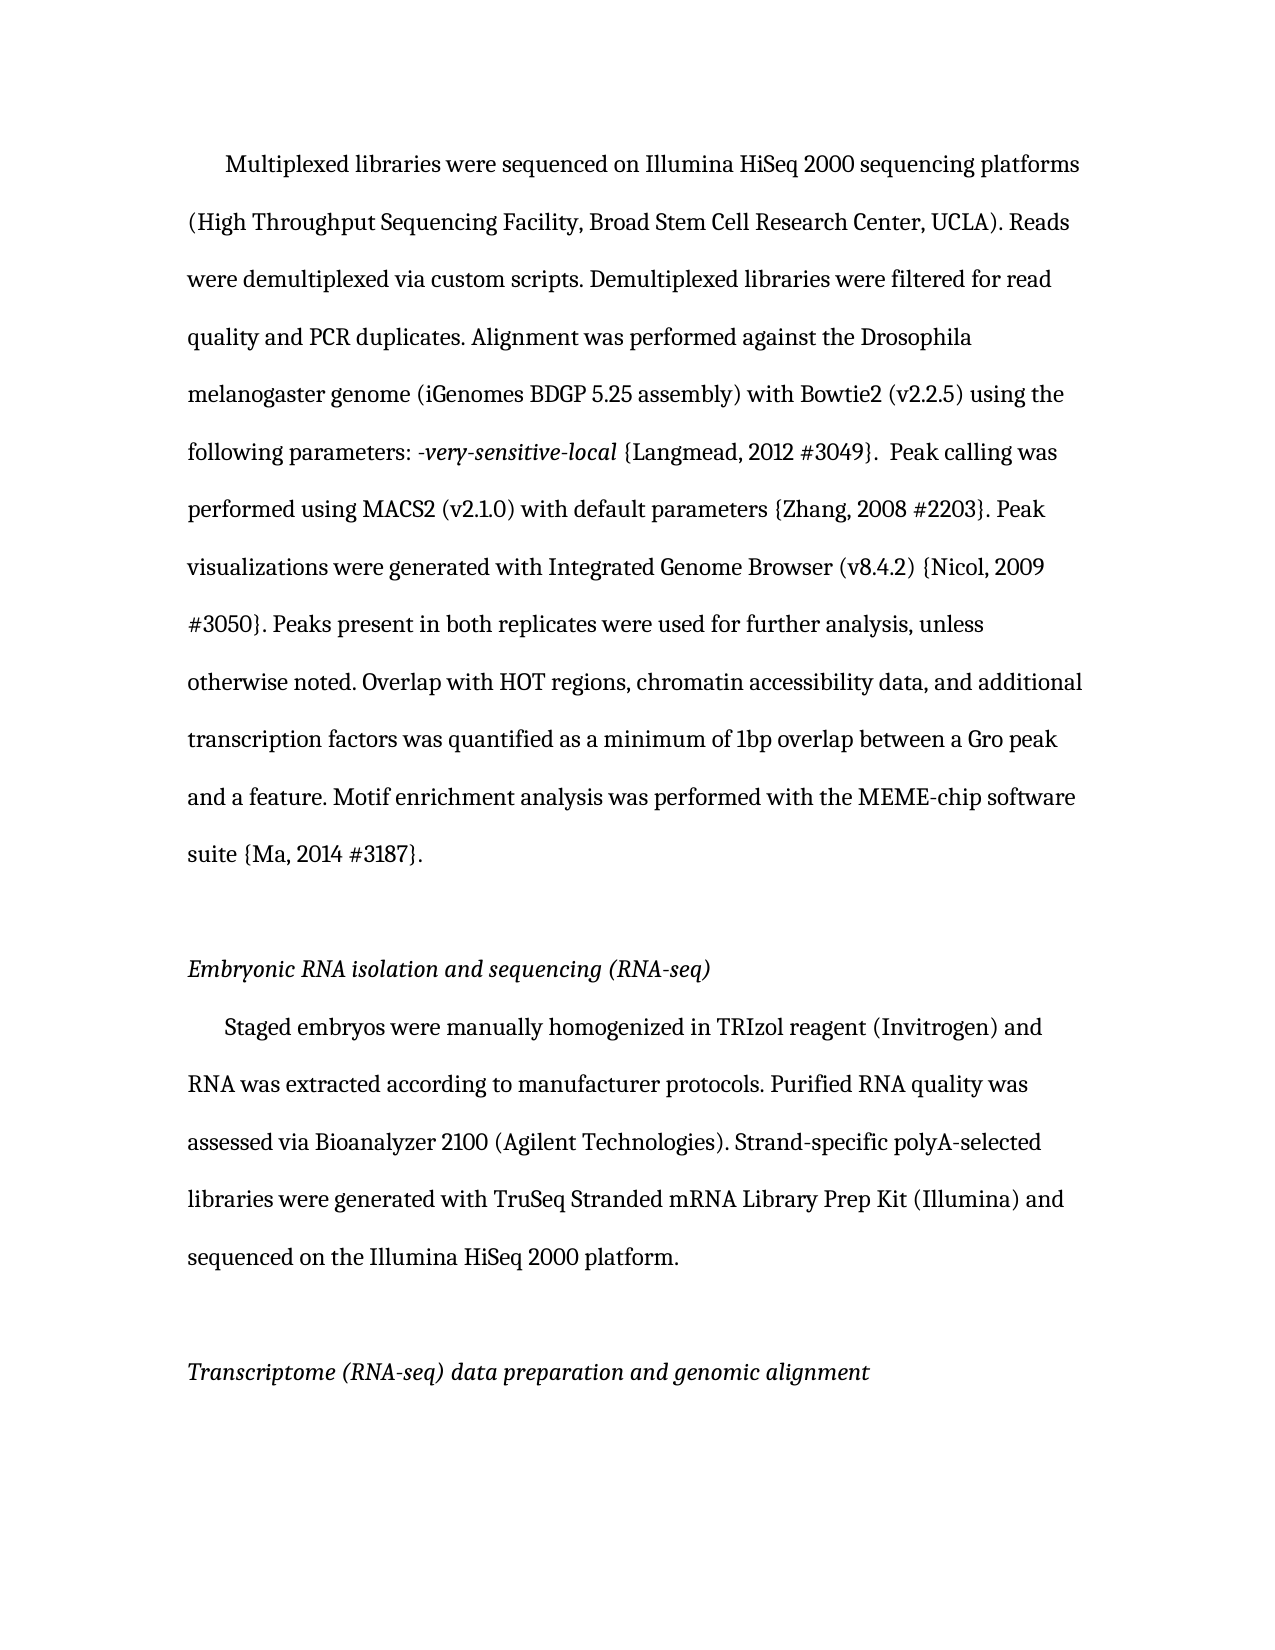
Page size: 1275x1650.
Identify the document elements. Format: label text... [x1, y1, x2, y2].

list Transcriptome (RNA-seq) data preparation and genomic alignment [187, 1357, 1087, 1386]
list Multiplexed libraries were sequenced on Illumina HiSeq 2000 sequencing platforms (High Throughput Sequencing Facility, Broad Stem Cell Research Center, UCLA). Reads were demultiplexed via custom scripts. Demultiplexed libraries were filtered for read quality and PCR duplicates. Alignment was performed against the Drosophila melanogaster genome (iGenomes BDGP 5.25 assembly) with Bowtie2 (v2.2.5) using the following parameters: -very-sensitive-local {Langmead, 2012 #3049}. Peak calling was performed using MACS2 (v2.1.0) with default parameters {Zhang, 2008 #2203}. Peak visualizations generated with Integrated Genome Browser (v8.4.2) {Nicol, 2009 #3050}.{Ma, 2014 #3187} [187, 150, 1087, 869]
list Staged embryos were manually homogenized in TRIzol reagent () according to manufacturer protocols. Purified RNA quality was assessed via Bioanalyzer 2100 (Agilent Technologies). polyA-selected libraries were generated with TruSeq Stranded mRNA Library Prep Kit (Illumina) and sequenced on the Illumina HiSeq 2000 platform. [187, 1012, 1087, 1271]
list Embryonic RNA isolation and sequencing (RNA-seq) [187, 955, 1087, 984]
